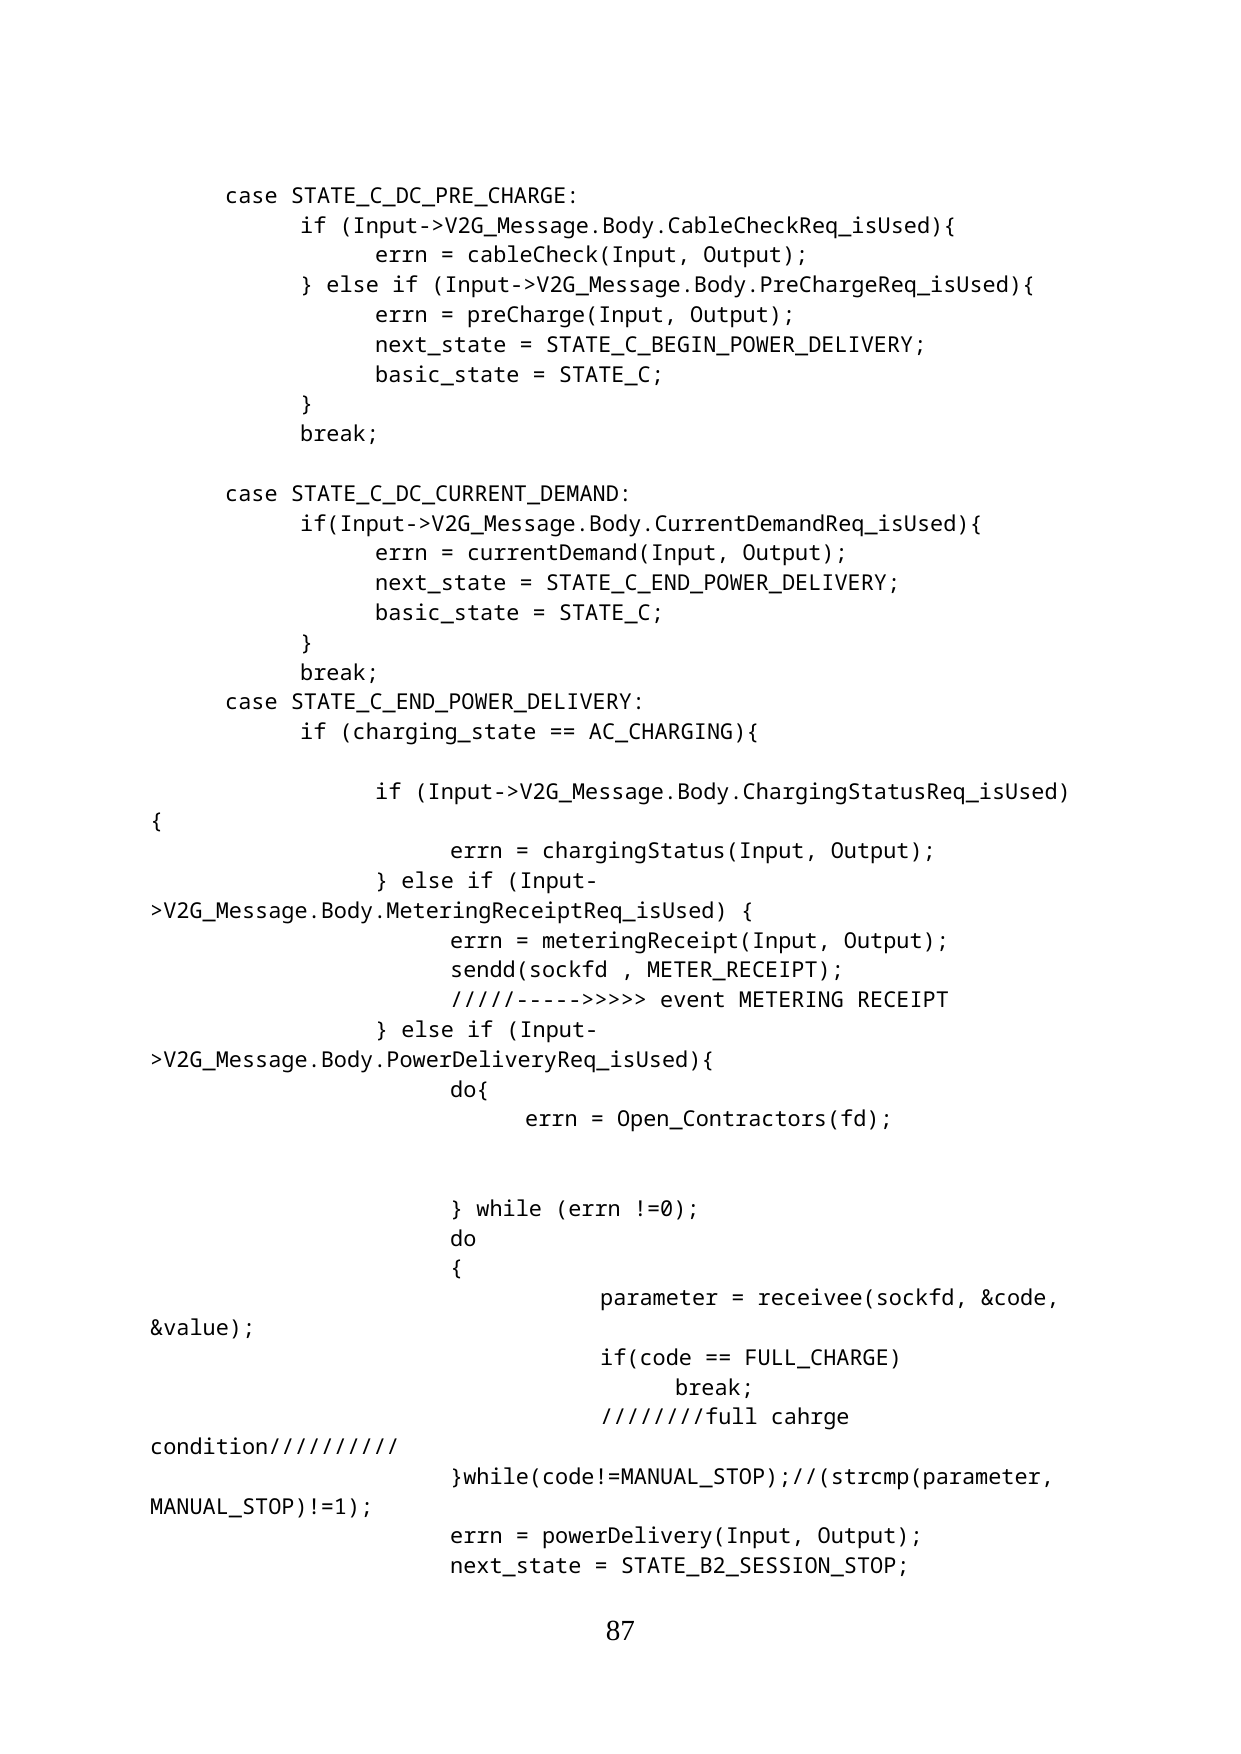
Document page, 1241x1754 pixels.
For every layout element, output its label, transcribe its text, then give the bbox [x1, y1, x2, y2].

text /////----->>>>> event METERING RECEIPT [150, 984, 1090, 1014]
text { [150, 1252, 1090, 1282]
text errn = preCharge(Input, Output); [150, 299, 1090, 329]
text } else if (Input->V2G_Message.Body.MeteringReceiptReq_isUsed) { [150, 865, 1090, 924]
text errn = cableCheck(Input, Output); [150, 239, 1090, 269]
text errn = powerDelivery(Input, Output); [150, 1520, 1090, 1550]
text if (charging_state == AC_CHARGING){ [150, 716, 1090, 746]
text break; [150, 656, 1090, 686]
text do{ [150, 1073, 1090, 1103]
text case STATE_C_DC_CURRENT_DEMAND: [150, 478, 1090, 507]
text next_state = STATE_C_BEGIN_POWER_DELIVERY; [150, 329, 1090, 358]
text } else if (Input->V2G_Message.Body.PreChargeReq_isUsed){ [150, 269, 1090, 299]
text next_state = STATE_C_END_POWER_DELIVERY; [150, 567, 1090, 597]
text break; [150, 1371, 1090, 1401]
text basic_state = STATE_C; [150, 358, 1090, 388]
text break; [150, 418, 1090, 448]
text if (Input->V2G_Message.Body.ChargingStatusReq_isUsed) { [150, 776, 1090, 835]
text } [150, 627, 1090, 656]
text }while(code!=MANUAL_STOP);//(strcmp(parameter, MANUAL_STOP)!=1); [150, 1461, 1090, 1520]
text errn = currentDemand(Input, Output); [150, 537, 1090, 567]
text parameter = receivee(sockfd, &code, &value); [150, 1282, 1090, 1342]
text } while (errn !=0); [150, 1193, 1090, 1222]
text errn = Open_Contractors(fd); [150, 1103, 1090, 1133]
text errn = meteringReceipt(Input, Output); [150, 924, 1090, 954]
text if(code == FULL_CHARGE) [150, 1342, 1090, 1371]
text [150, 209, 1090, 239]
text do [150, 1222, 1090, 1252]
text sendd(sockfd , METER_RECEIPT); [150, 954, 1090, 984]
text case STATE_C_END_POWER_DELIVERY: [150, 686, 1090, 716]
text case STATE_C_DC_PRE_CHARGE: [150, 180, 1090, 209]
text ////////full cahrge condition////////// [150, 1401, 1090, 1461]
text basic_state = STATE_C; [150, 597, 1090, 627]
text } [150, 388, 1090, 418]
text next_state = STATE_B2_SESSION_STOP; [150, 1550, 1090, 1580]
text if(Input->V2G_Message.Body.CurrentDemandReq_isUsed){ [150, 507, 1090, 537]
text } else if (Input->V2G_Message.Body.PowerDeliveryReq_isUsed){ [150, 1014, 1090, 1073]
text errn = chargingStatus(Input, Output); [150, 835, 1090, 865]
